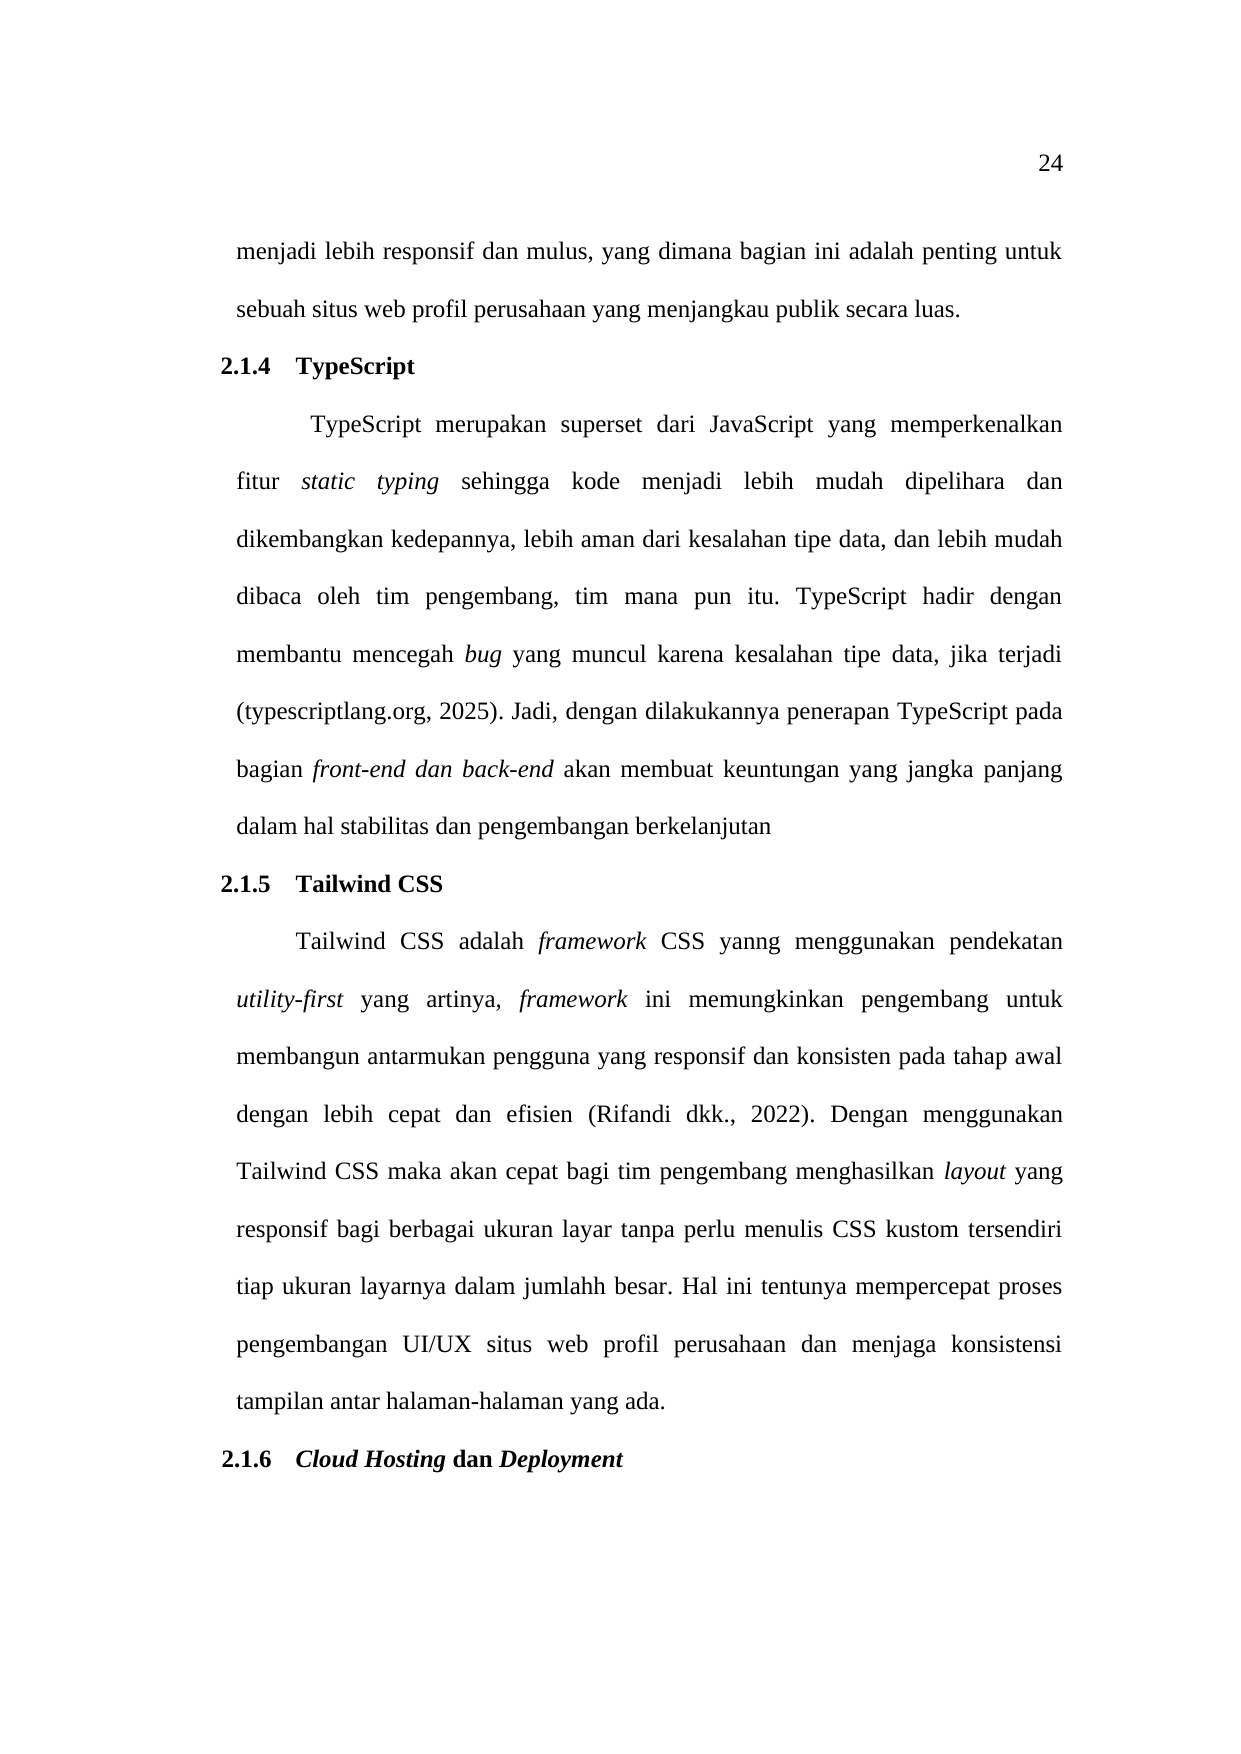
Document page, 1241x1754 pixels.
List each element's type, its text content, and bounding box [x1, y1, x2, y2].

subtitle TypeScript [220, 351, 1063, 380]
subtitle Cloud Hosting dan Deployment [221, 1444, 1063, 1473]
text TypeScript merupakan superset dari JavaScript yang memperkenalkan fitur static typing sehingga kode menjadi lebih mudah dipelihara dan dikembangkan kedepannya, lebih aman dari kesalahan tipe data, dan lebih mudah dibaca oleh tim pengembang, tim mana pun itu. TypeScript hadir dengan membantu mencegah bug yang muncul karena kesalahan tipe data, jika terjadi . Jadi, dengan dilakukannya penerapan TypeScript pada bagian front-end dan back-end akan membuat keuntungan yang jangka panjang dalam hal stabilitas dan pengembangan berkelanjutan [236, 409, 1063, 840]
subtitle Tailwind CSS [220, 869, 1063, 898]
text Tailwind CSS adalah framework CSS yanng menggunakan pendekatan utility-first yang artinya, framework ini memungkinkan pengembang untuk membangun antarmukan pengguna yang responsif dan konsisten pada tahap awal dengan lebih cepat dan efisien . Dengan menggunakan Tailwind CSS maka akan cepat bagi tim pengembang menghasilkan layout yang responsif bagi berbagai ukuran layar tanpa perlu menulis CSS kustom tersendiri tiap ukuran layarnya dalam jumlahh besar. Hal ini tentunya mempercepat proses pengembangan UI/UX situs web profil perusahaan dan menjaga konsistensi tampilan antar halaman-halaman yang ada. [236, 926, 1063, 1415]
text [236, 236, 1063, 323]
